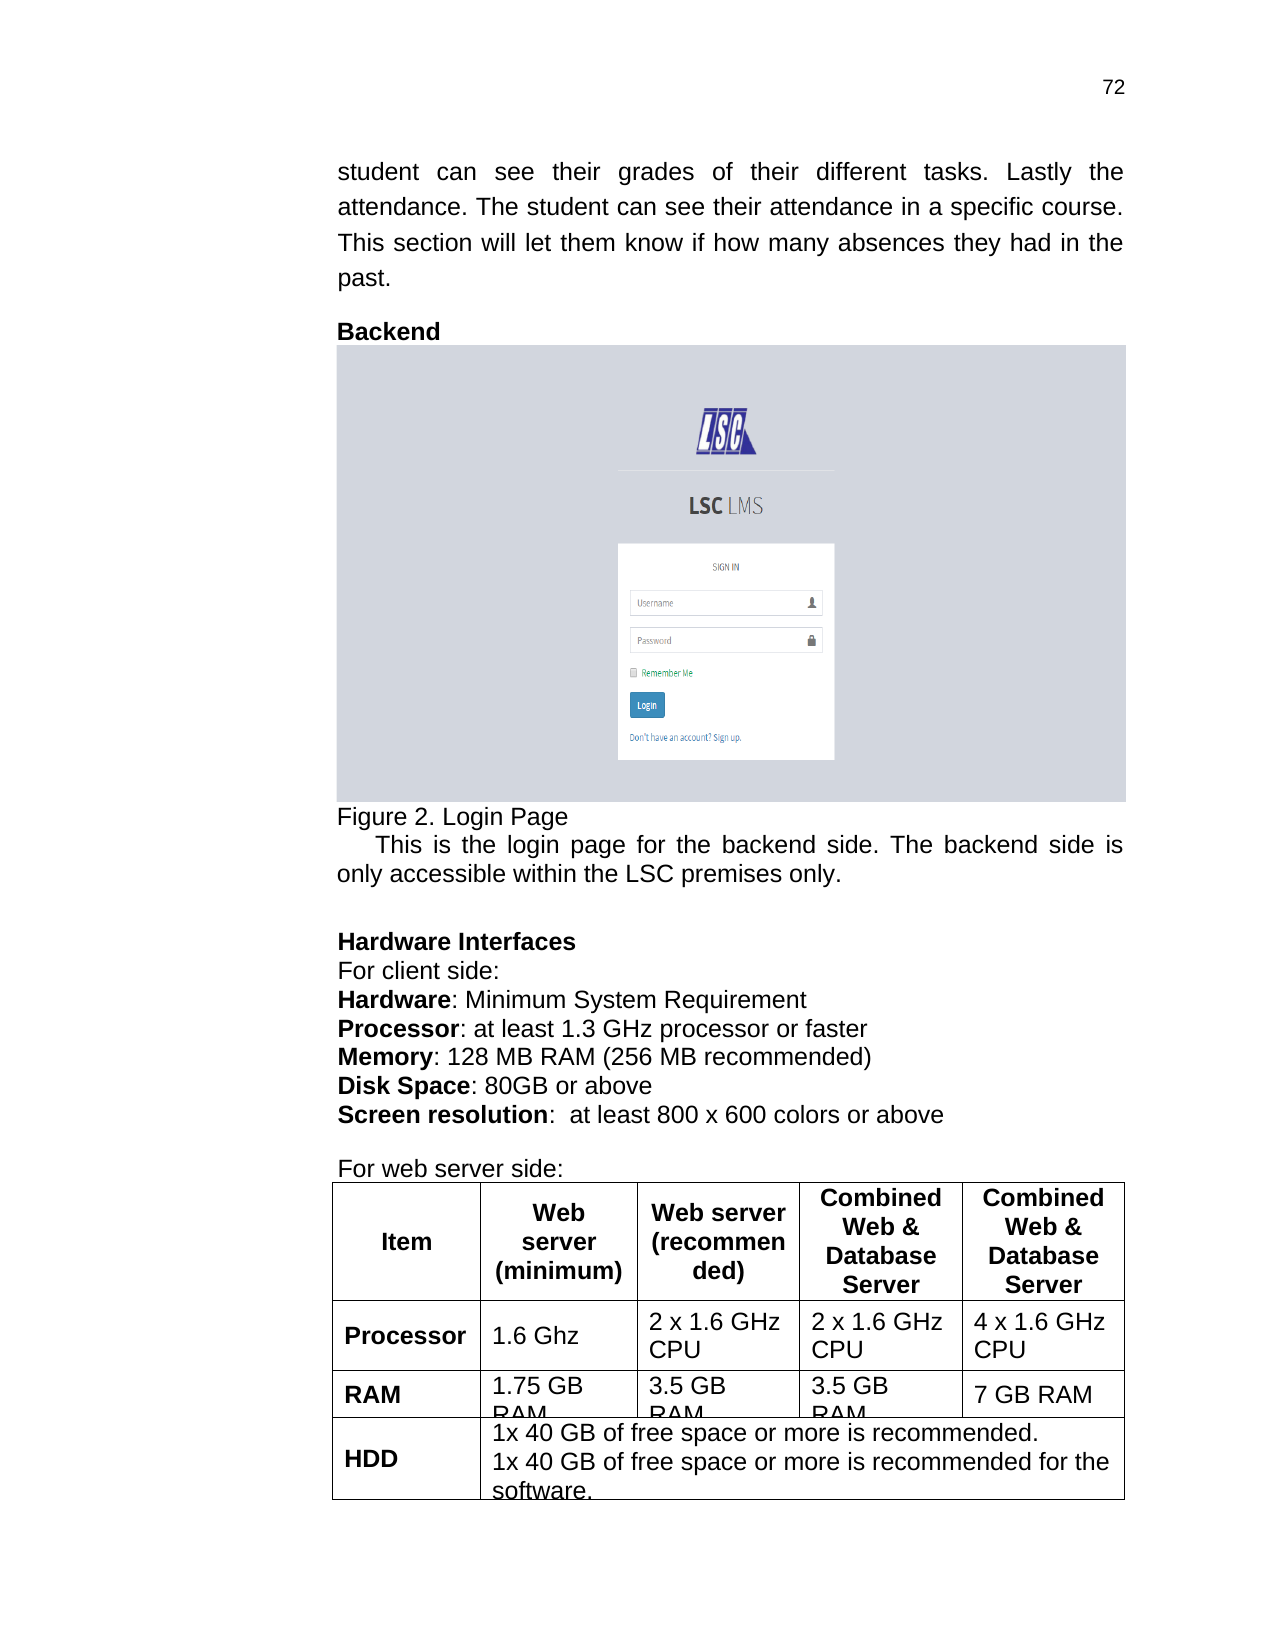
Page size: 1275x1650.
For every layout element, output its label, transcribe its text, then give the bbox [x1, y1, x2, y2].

text For web server side: [262, 1153, 1125, 1182]
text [337, 150, 1125, 292]
table_cell 1x 40 GB of free space or more is recommended. 1x 40 GB of free space or more is recommended for the software. [593, 1418, 1124, 1499]
table_cell 3.5 GB RAM [800, 1371, 962, 1417]
table_cell 1.6 Ghz [481, 1301, 637, 1370]
table_header Combined Web & Database Server (recommended) [963, 1183, 1124, 1300]
table_cell 2 x 1.6 GHz CPU [638, 1301, 799, 1370]
text Backend [337, 317, 1125, 345]
table_cell 2 x 1.6 GHz CPU [800, 1301, 962, 1370]
table_cell 1.75 GB RAM [481, 1371, 637, 1417]
picture [336, 345, 1126, 802]
table_cell RAM [333, 1371, 480, 1417]
text Figure 2. Login Page [337, 802, 1125, 830]
subtitle Hardware Interfaces [337, 921, 1125, 956]
table_header Combined Web & Database Server (minimum) [800, 1183, 962, 1300]
table_cell HDD [333, 1418, 480, 1499]
table_header Item [333, 1183, 480, 1300]
table_cell 4 x 1.6 GHz CPU [963, 1301, 1124, 1370]
text This is the login page for the backend side. The backend side is only accessible within the LSC premises only. [337, 830, 1125, 888]
table_cell 3.5 GB RAM [638, 1371, 799, 1417]
table_header Web server (recommended) [638, 1183, 799, 1300]
table_cell Processor [333, 1301, 480, 1370]
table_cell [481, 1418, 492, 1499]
table_header Web server (minimum) [481, 1183, 637, 1300]
table_cell 7 GB RAM [963, 1371, 1124, 1417]
text For client side: Hardware: Minimum System Requirement Processor: at least 1.3 GHz processor or faster Memory: 128 MB RAM (256 MB recommended) Disk Space: 80GB or above Screen resolution: at least 800 x 600 colors or above [337, 956, 1125, 1128]
